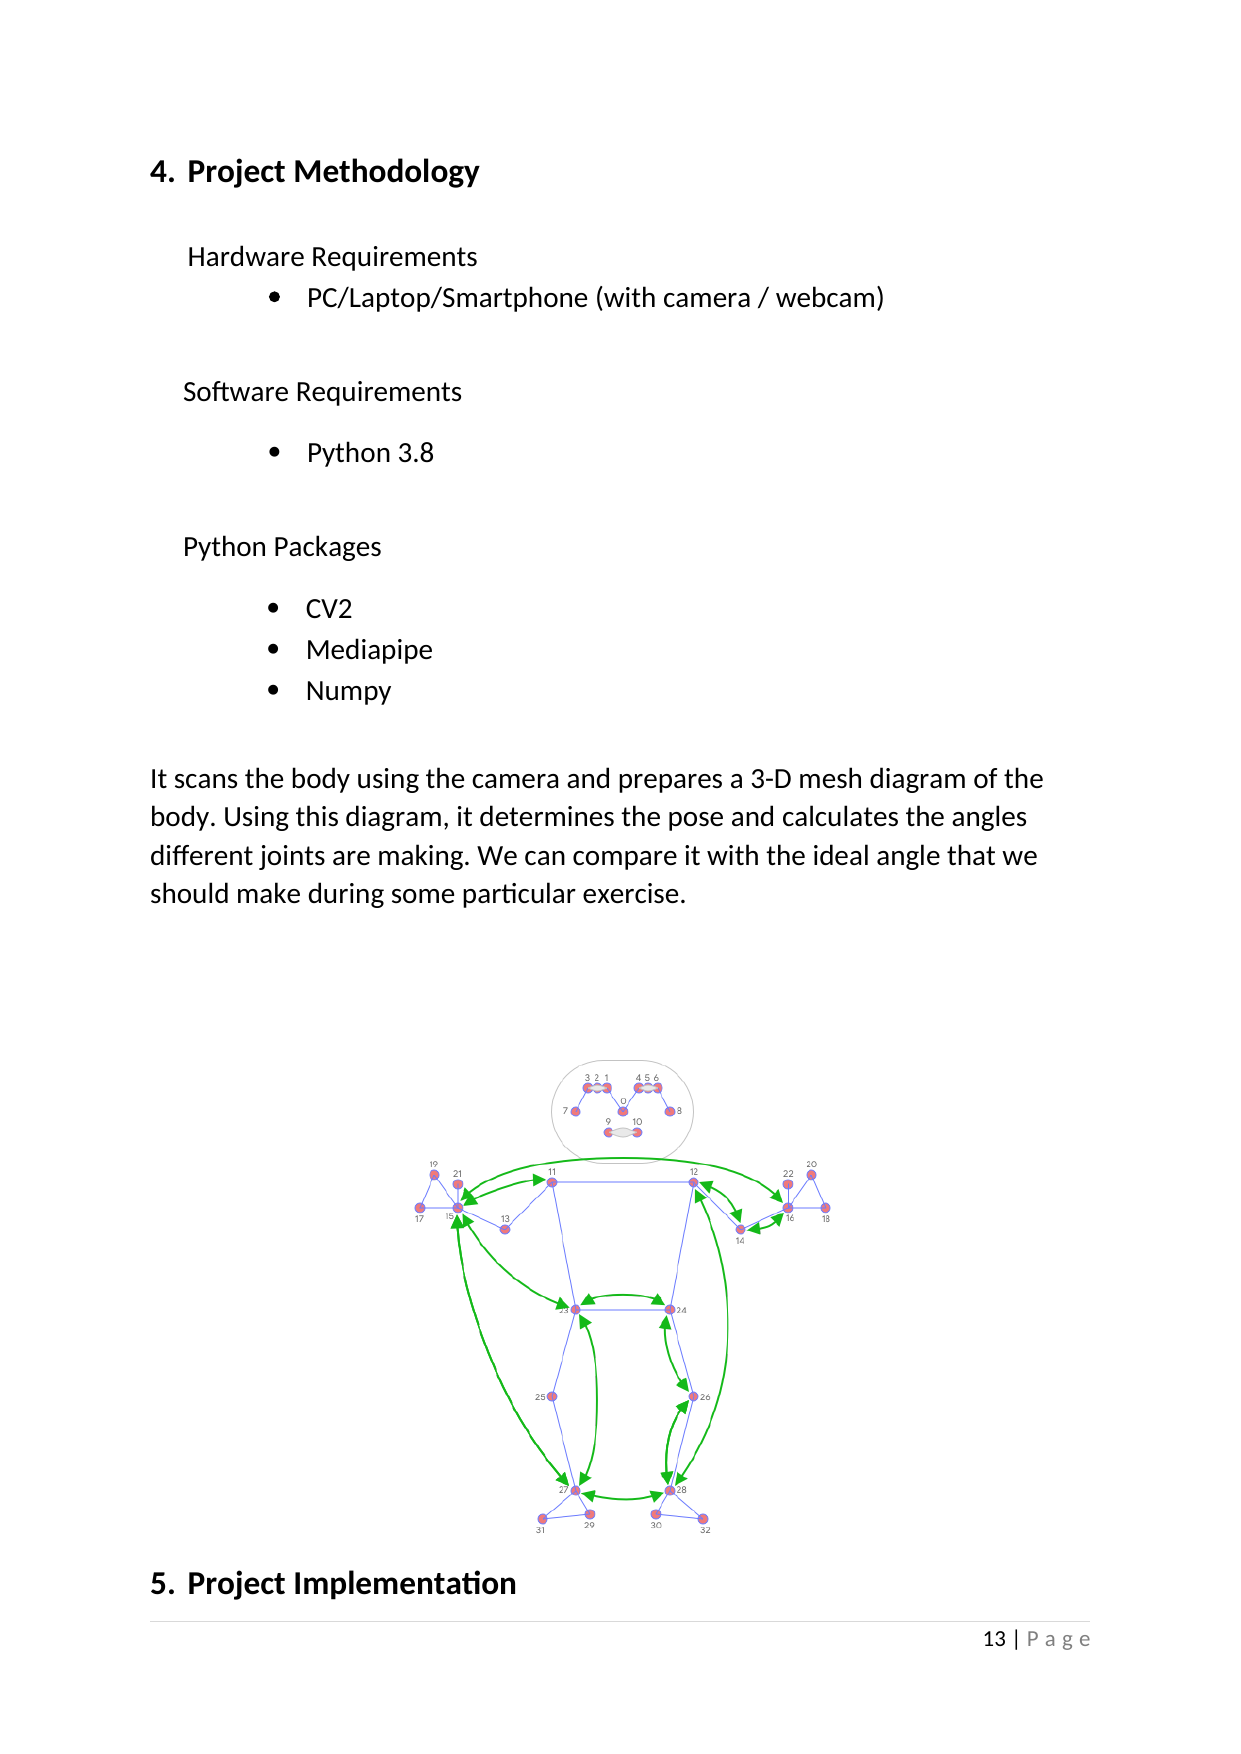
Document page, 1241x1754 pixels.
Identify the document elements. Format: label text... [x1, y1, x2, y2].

text It scans the body using the camera and prepares a 3-D mesh diagram of the body. Using this diagram, it determines the pose and calculates the angles different joints are making. We can compare it with the ideal angle that we should make during some particular exercise. [150, 760, 1090, 911]
picture [364, 1032, 876, 1544]
text Software Requirements [150, 373, 1090, 408]
list Mediapipe [268, 631, 1090, 667]
text Hardware Requirements [187, 238, 1090, 273]
list Project Methodology [150, 150, 1090, 191]
list Numpy [268, 672, 1090, 708]
list Project Implementation [150, 1562, 1090, 1603]
text Python Packages [150, 528, 1090, 564]
list Python 3.8 [269, 434, 1090, 470]
list CV2 [268, 590, 1090, 626]
list PC/Laptop/Smartphone (with camera / webcam) [269, 279, 1090, 314]
